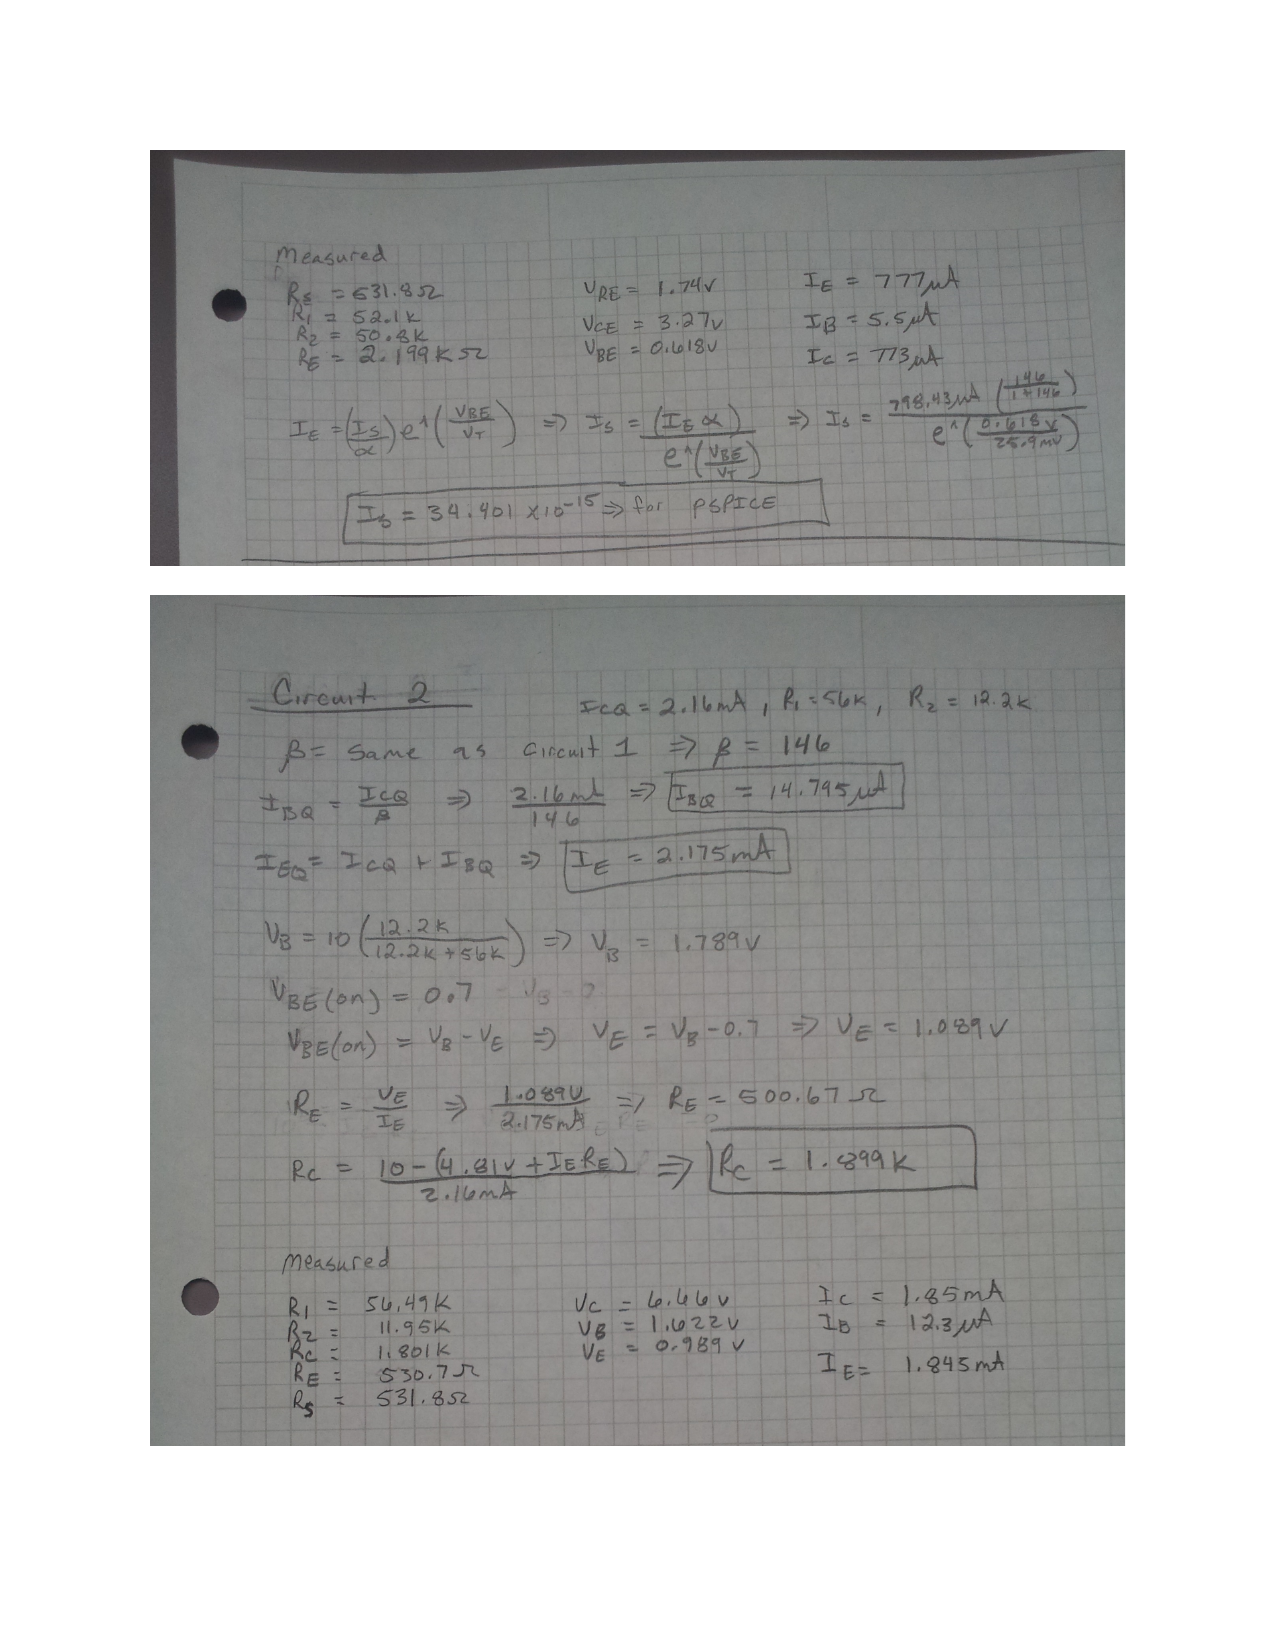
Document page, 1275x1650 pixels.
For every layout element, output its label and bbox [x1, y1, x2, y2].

picture [150, 595, 1125, 1446]
picture [150, 150, 1125, 566]
